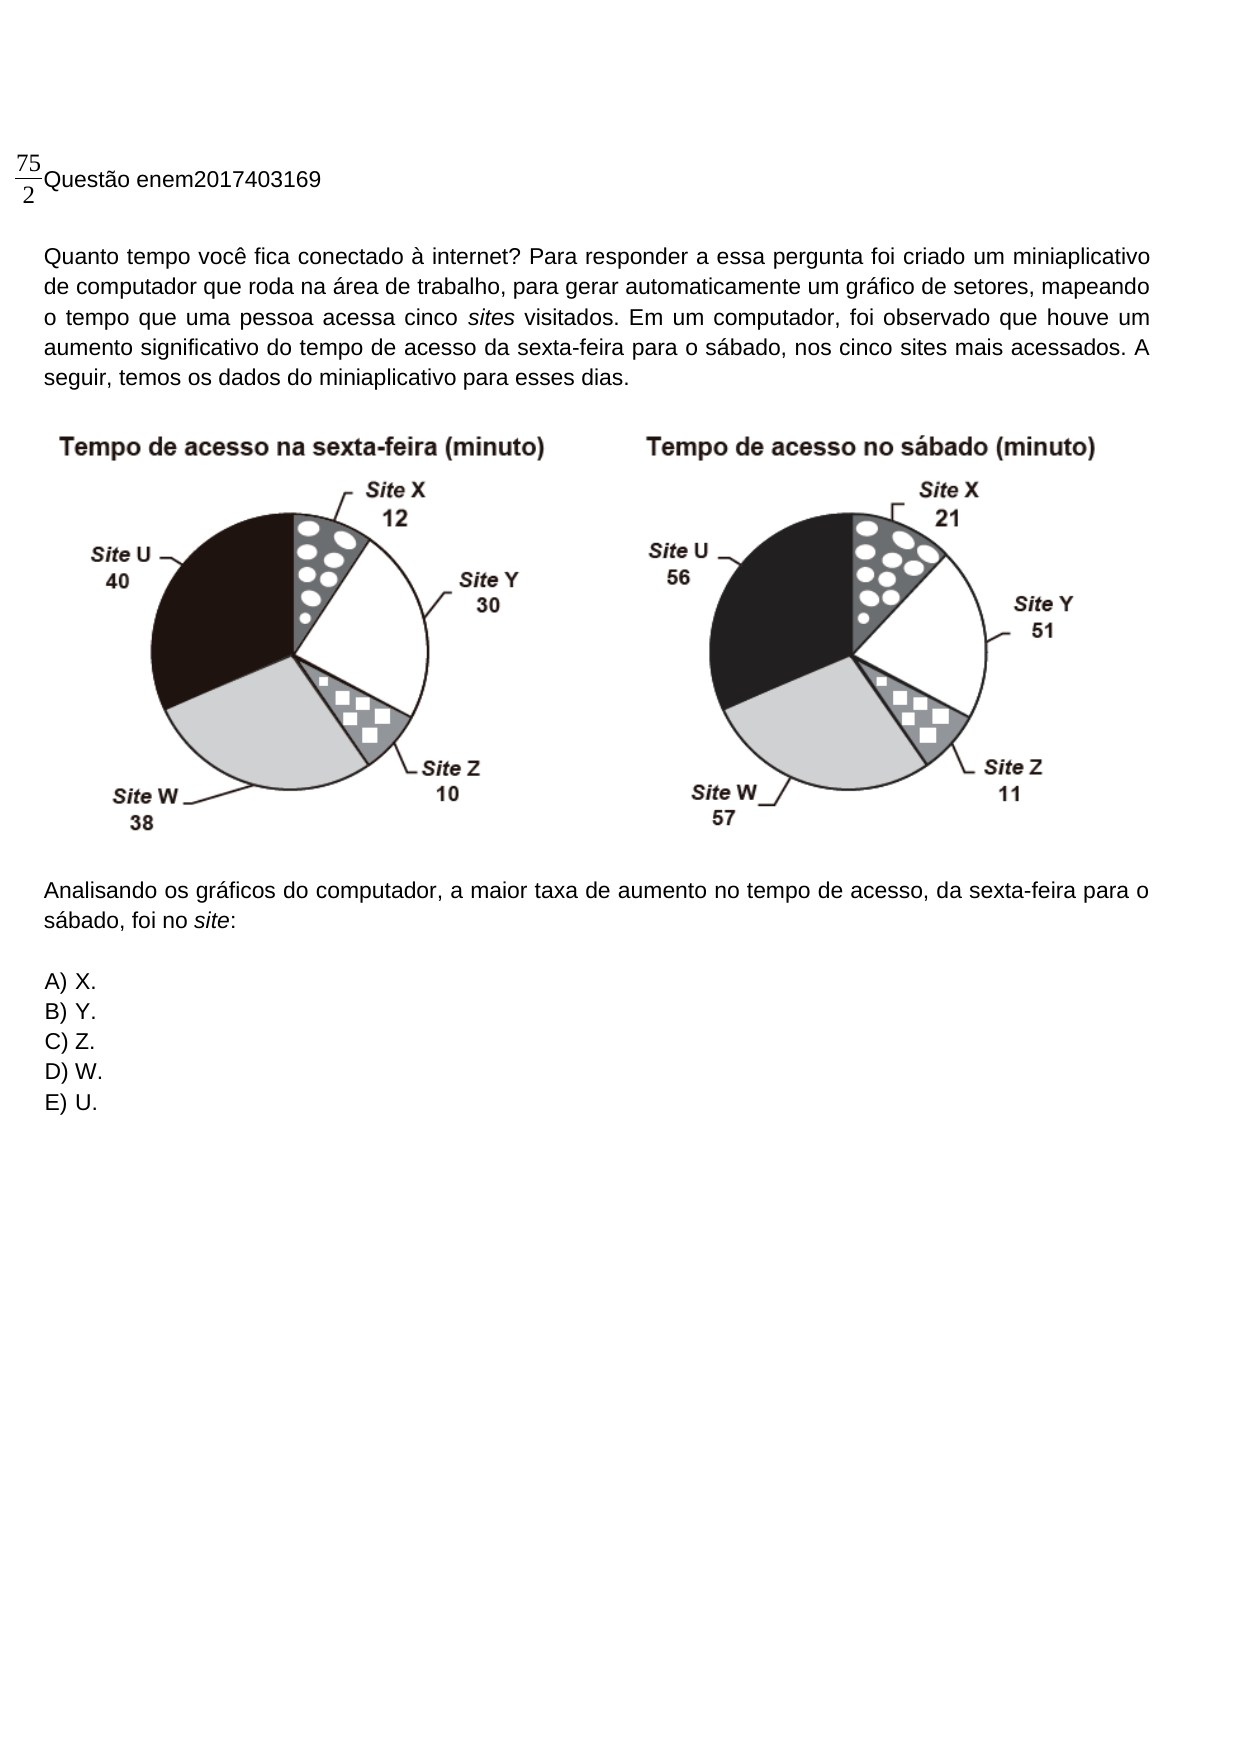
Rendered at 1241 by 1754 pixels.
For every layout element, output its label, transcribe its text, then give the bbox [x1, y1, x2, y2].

text Analisando os gráficos do computador, a maior taxa de aumento no tempo de acesso, da sexta-feira para o sábado, foi no site: [44, 877, 1151, 933]
list X. [44, 968, 1151, 994]
picture [43, 424, 1115, 843]
text Questão enem2017403169 [13, 150, 1151, 209]
list Y. [44, 998, 1151, 1024]
text Quanto tempo você fica conectado à internet? Para responder a essa pergunta foi criado um miniaplicativo de computador que roda na área de trabalho, para gerar automaticamente um gráfico de setores, mapeando o tempo que uma pessoa acessa cinco sites visitados. Em um computador, foi observado que houve um aumento significativo do tempo de acesso da sexta-feira para o sábado, nos cinco sites mais acessados. A seguir, temos os dados do miniaplicativo para esses dias. [44, 243, 1151, 390]
list U. [44, 1088, 1151, 1115]
list W. [44, 1058, 1151, 1084]
list Z. [44, 1028, 1151, 1054]
